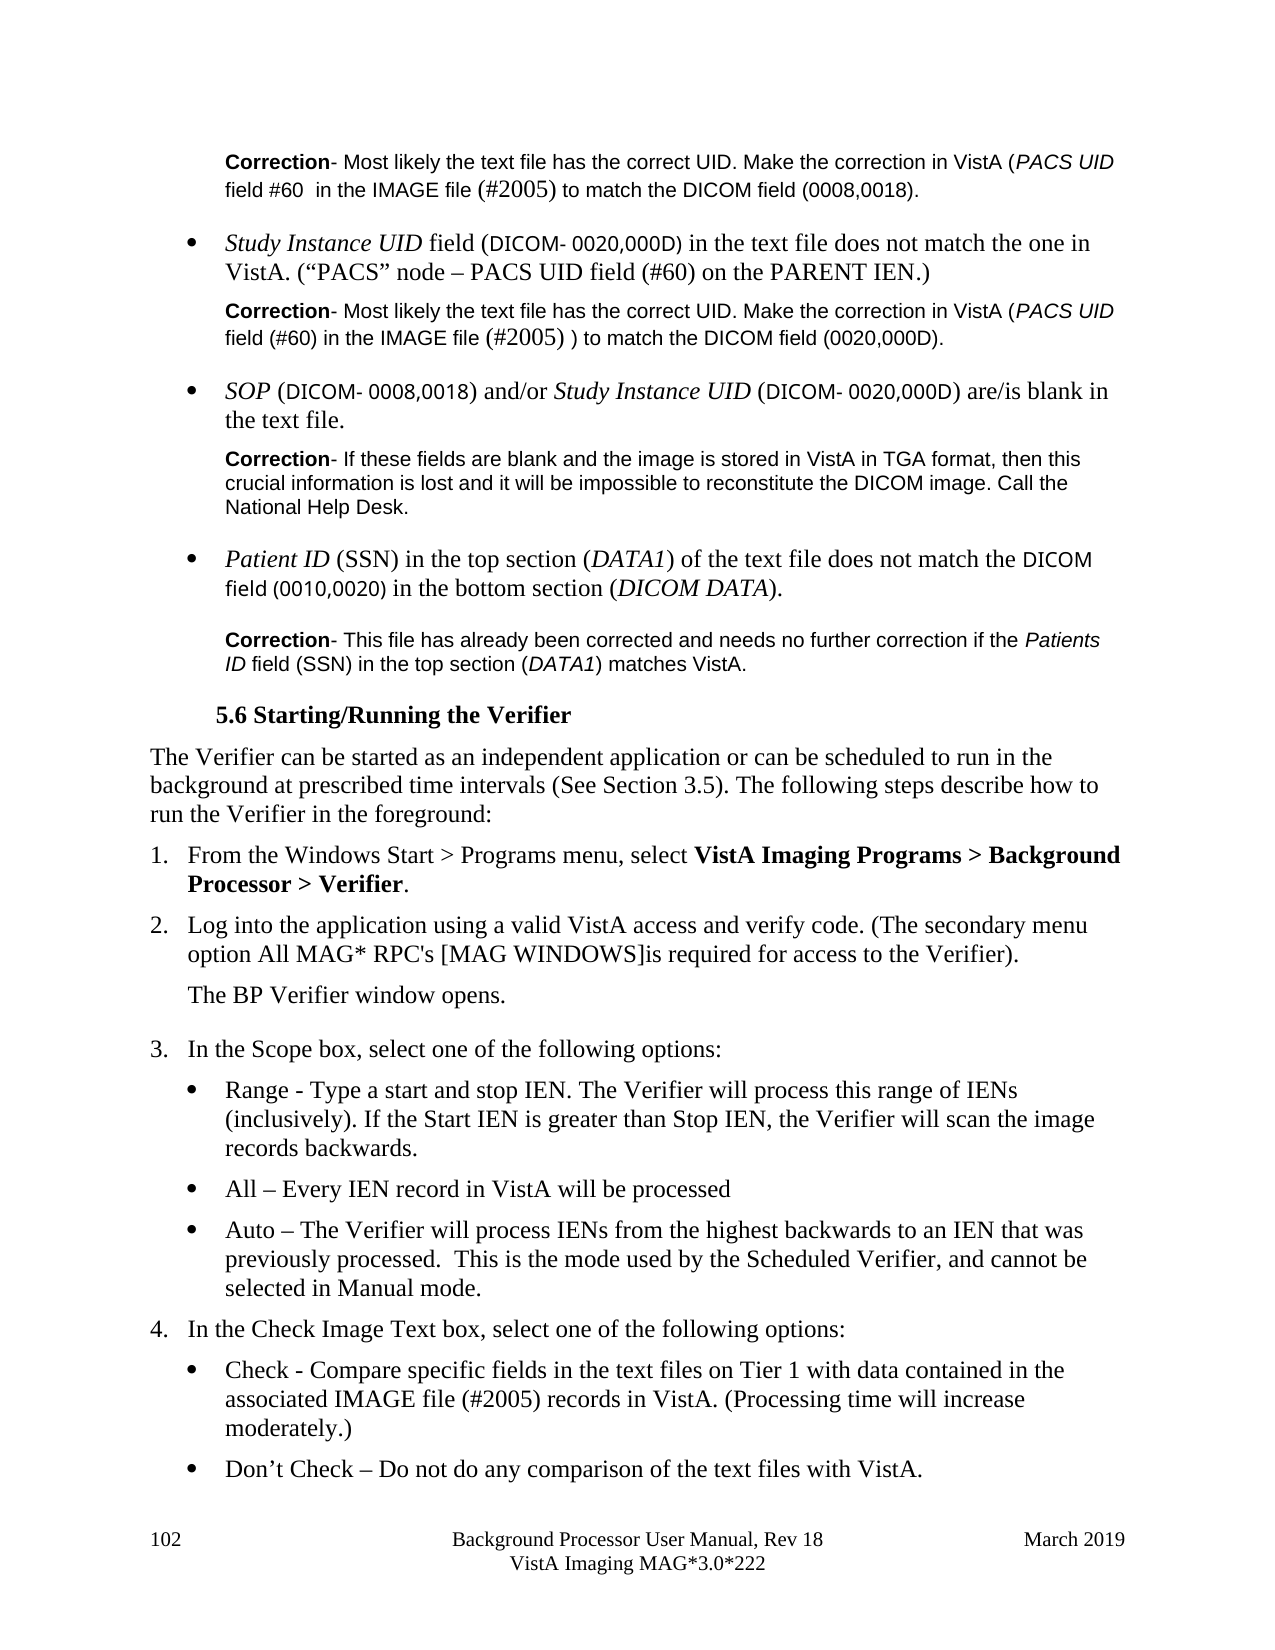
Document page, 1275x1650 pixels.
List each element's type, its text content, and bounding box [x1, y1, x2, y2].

list Range - Type a start and stop IEN. The Verifier will process this range of IENs (inclusively). If the Start IEN is greater than Stop IEN, the Verifier will scan the image records backwards. [187, 1076, 1125, 1162]
list All – Every IEN record in VistA will be processed [187, 1174, 1125, 1203]
text Correction- Most likely the text file has the correct UID. Make the correction in VistA (PACS UID field (#60) in the IMAGE file (#2005) ) to match the DICOM field (0020,000D). [225, 298, 1125, 351]
list Auto – The Verifier will process IENs from the highest backwards to an IEN that was previously processed. This is the mode used by the Scheduled Verifier, and cannot be selected in Manual mode. [187, 1216, 1125, 1302]
list From the Windows Start > Programs menu, select VistA Imaging Programs > Background Processor > Verifier. [150, 841, 1125, 898]
list In the Scope box, select one of the following options: [150, 1034, 1125, 1063]
subtitle Starting/Running the Verifier [216, 701, 1125, 729]
list Log into the application using a valid VistA access and verify code. (The secondary menu option All MAG* RPC's [MAG WINDOWS]is required for access to the Verifier). [150, 911, 1125, 968]
text Correction- Most likely the text file has the correct UID. Make the correction in VistA (PACS UID field #60 in the IMAGE file (#2005) to match the DICOM field (0008,0018). [225, 150, 1125, 203]
list Patient ID (SSN) in the top section (DATA1) of the text file does not match the DICOM field (0010,0020) in the bottom section (DICOM DATA). [187, 544, 1125, 603]
text The BP Verifier window opens. [187, 981, 1125, 1009]
list Check - Compare specific fields in the text files on Tier 1 with data contained in the associated IMAGE file (#2005) records in VistA. (Processing time will increase moderately.) [187, 1356, 1125, 1442]
list Don’t Check – Do not do any comparison of the text files with VistA. [187, 1454, 1125, 1483]
text Correction- This file has already been corrected and needs no further correction if the Patients ID field (SSN) in the top section (DATA1) matches VistA. [225, 628, 1125, 676]
text The Verifier can be started as an independent application or can be scheduled to run in the background at prescribed time intervals (See Section 3.5). The following steps describe how to run the Verifier in the foreground: [150, 742, 1125, 828]
list Study Instance UID field (DICOM- 0020,000D) in the text file does not match the one in VistA. (“PACS” node – PACS UID field (#60) on the PARENT IEN.) [187, 228, 1125, 286]
list In the Check Image Text box, select one of the following options: [150, 1314, 1125, 1343]
text Correction- If these fields are blank and the image is stored in VistA in TGA format, then this crucial information is lost and it will be impossible to reconstitute the DICOM image. Call the National Help Desk. [225, 447, 1125, 519]
list SOP (DICOM- 0008,0018) and/or Study Instance UID (DICOM- 0020,000D) are/is blank in the text file. [187, 376, 1125, 434]
